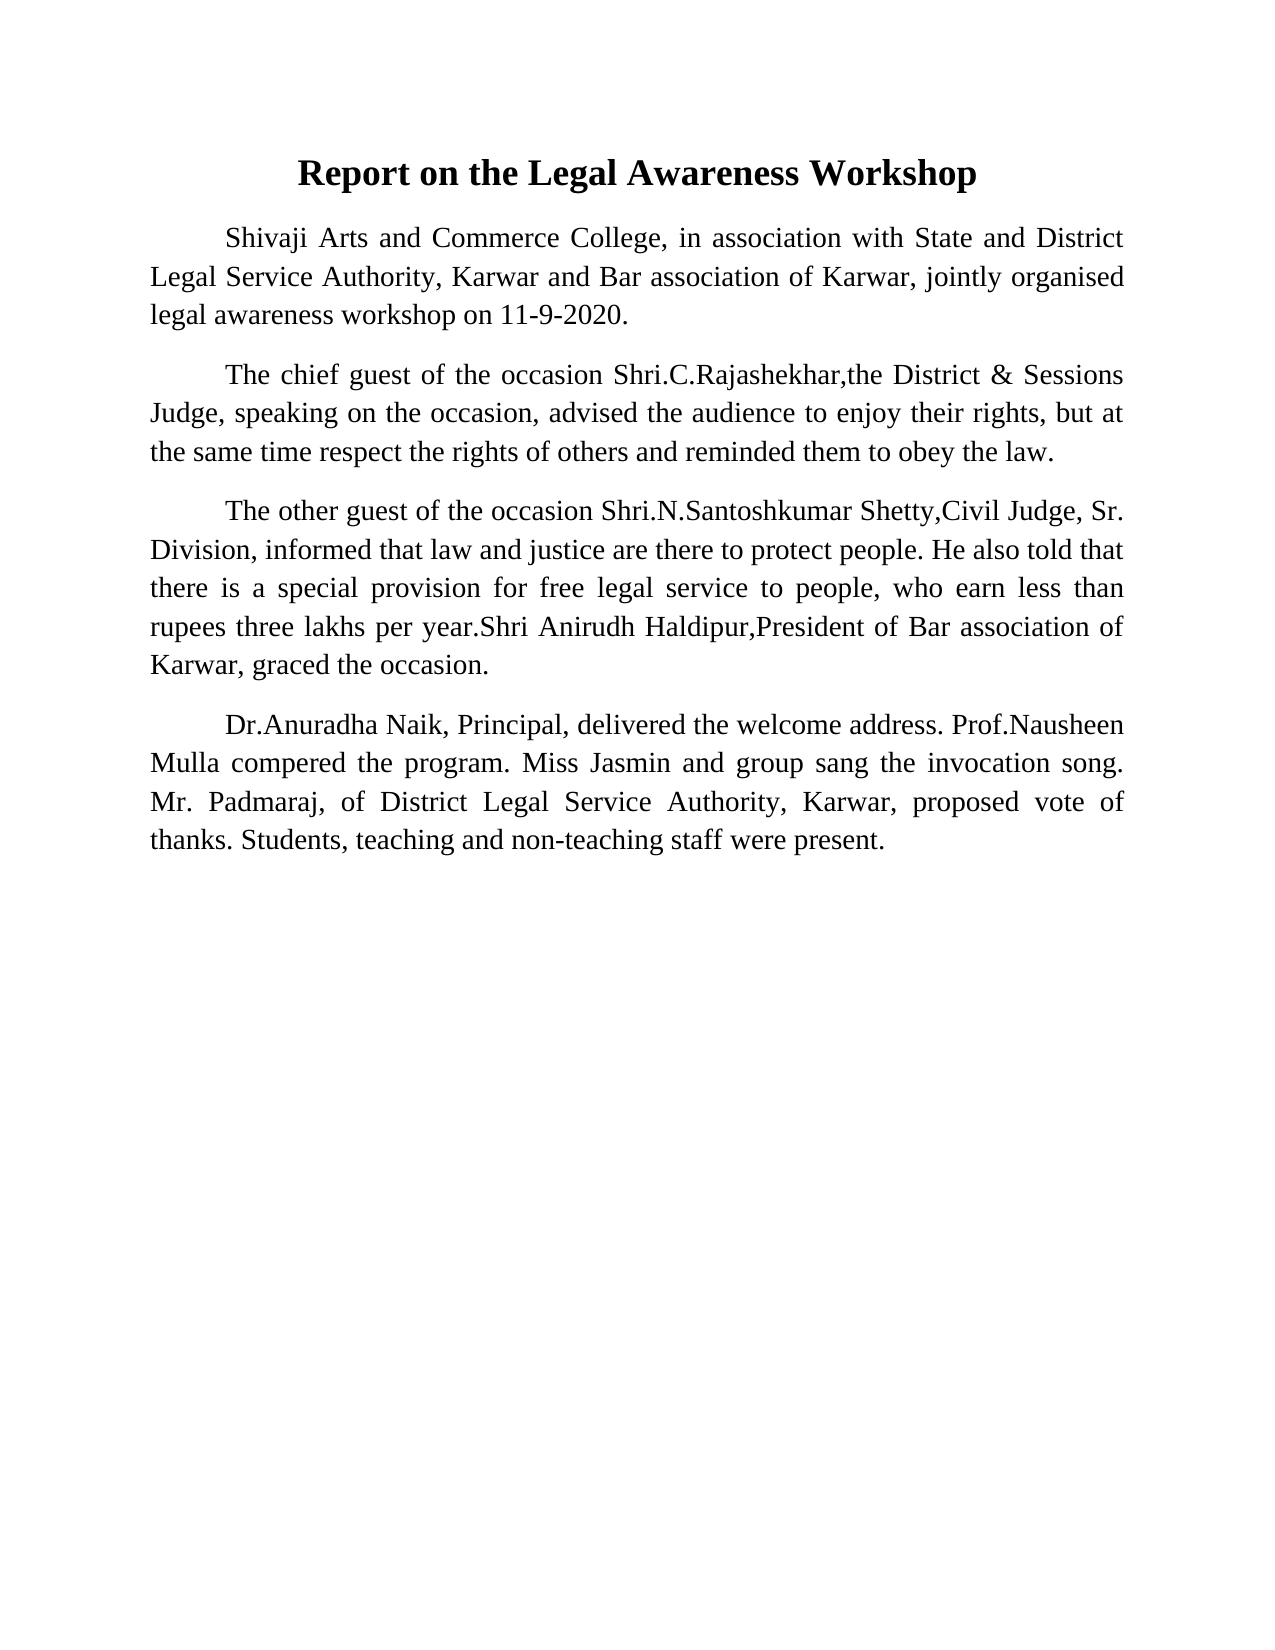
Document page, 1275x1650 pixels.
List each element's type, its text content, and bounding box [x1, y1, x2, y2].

text Report on the Legal Awareness Workshop [150, 150, 1125, 193]
text Shivaji Arts and Commerce College, in association with State and District Legal Service Authority, Karwar and Bar association of Karwar, jointly organised legal awareness workshop on 11-9-2020. [150, 220, 1125, 331]
text Dr.Anuradha Naik, Principal, delivered the welcome address. Prof.Nausheen Mulla compered the program. Miss Jasmin and group sang the invocation song. Mr. Padmaraj, of District Legal Service Authority, Karwar, proposed vote of thanks. Students, teaching and non-teaching staff were present. [150, 707, 1125, 856]
text The other guest of the occasion Shri.N.Santoshkumar Shetty,Civil Judge, Sr. Division, informed that law and justice are there to protect people. He also told that there is a special provision for free legal service to people, who earn less than rupees three lakhs per year.Shri Anirudh Haldipur,President of Bar association of Karwar, graced the occasion. [150, 493, 1125, 681]
text The chief guest of the occasion Shri.C.Rajashekhar,the District & Sessions Judge, speaking on the occasion, advised the audience to enjoy their rights, but at the same time respect the rights of others and reminded them to obey the law. [150, 357, 1125, 467]
